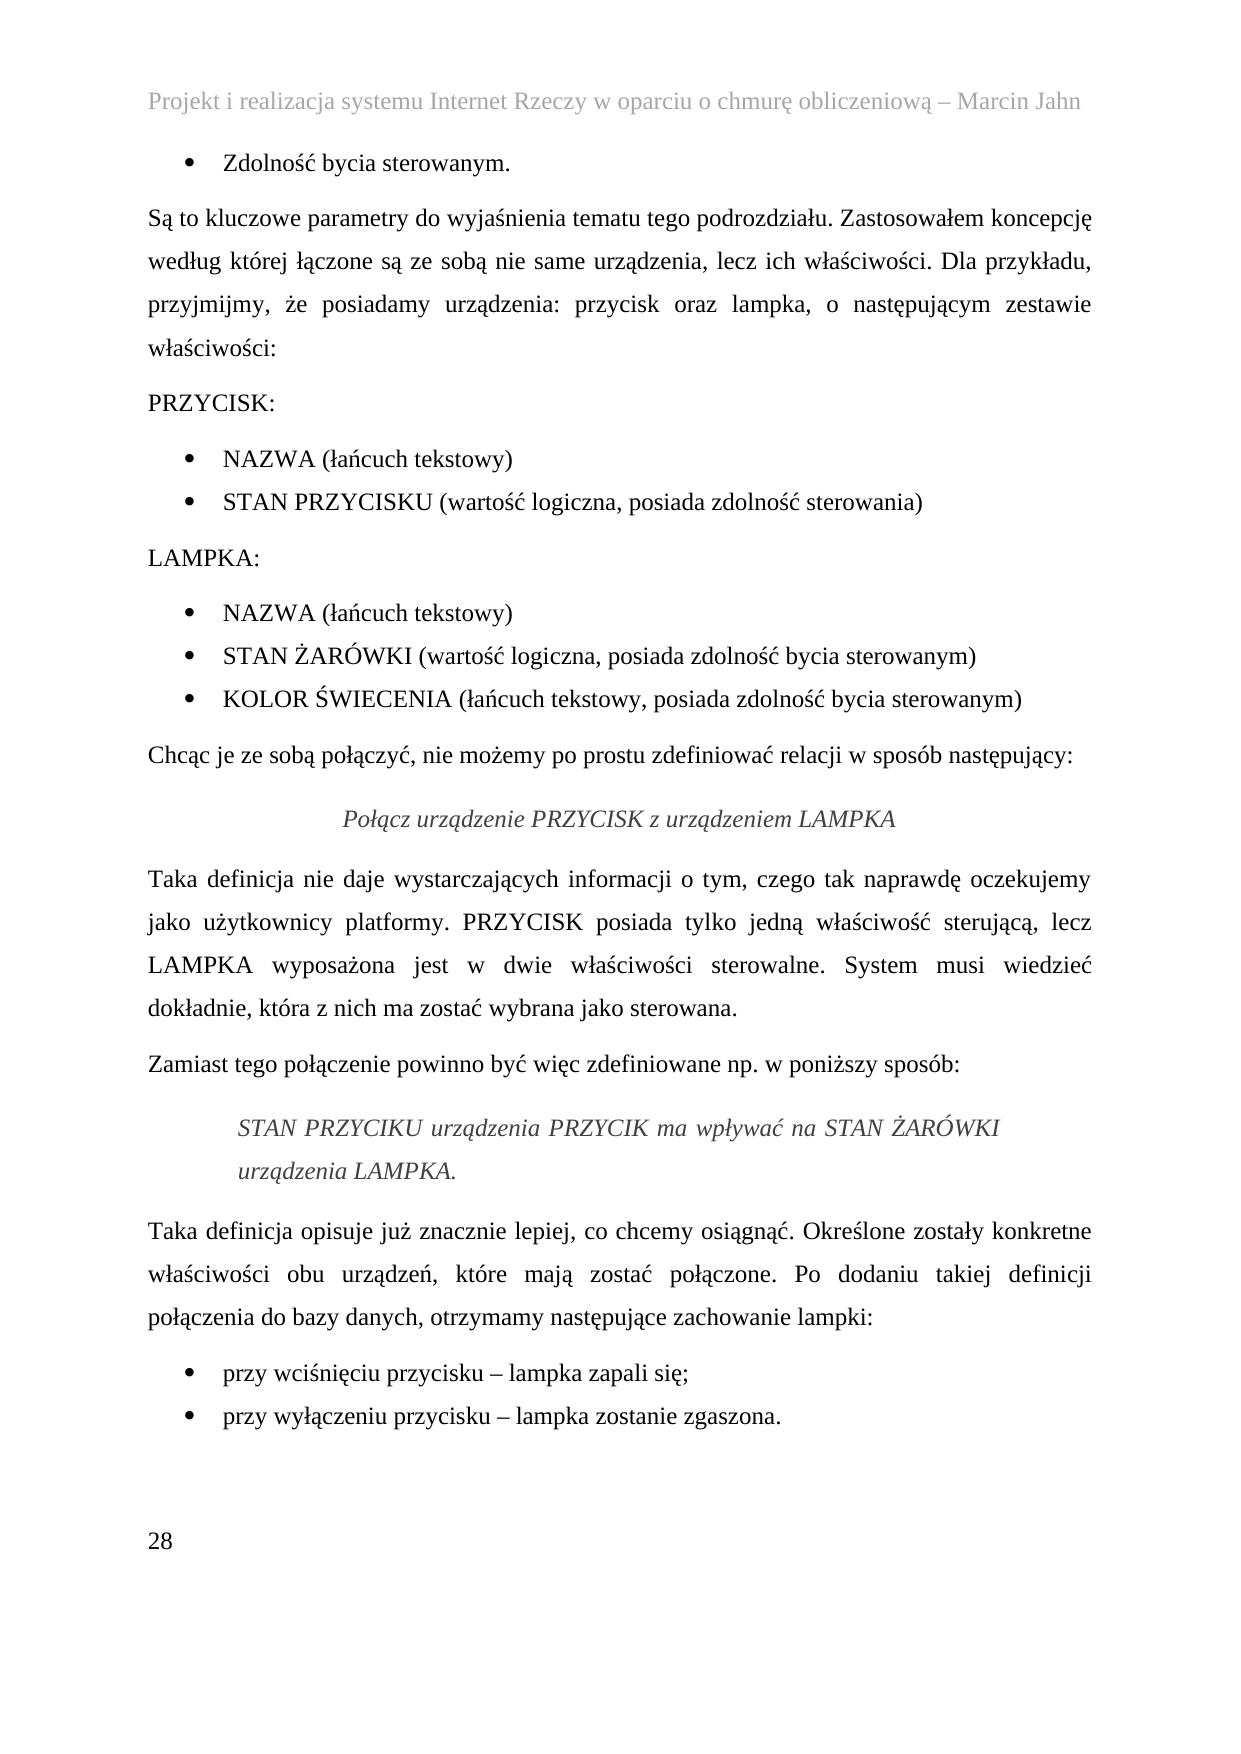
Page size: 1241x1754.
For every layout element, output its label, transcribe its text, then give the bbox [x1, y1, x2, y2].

list NAZWA (łańcuch tekstowy) [185, 444, 1093, 473]
text Chcąc je ze sobą połączyć, nie możemy po prostu zdefiniować relacji w sposób następujący: [148, 740, 1093, 769]
text Zamiast tego połączenie powinno być więc zdefiniowane np. w poniższy sposób: [148, 1049, 1093, 1078]
text Taka definicja opisuje już znacznie lepiej, co chcemy osiągnąć. Określone zostały konkretne właściwości obu urządzeń, które mają zostać połączone. Po dodaniu takiej definicji połączenia do bazy danych, otrzymamy następujące zachowanie lampki: [148, 1216, 1093, 1331]
list KOLOR ŚWIECENIA (łańcuch tekstowy, posiada zdolność bycia sterowanym) [185, 684, 1093, 713]
list Zdolność bycia sterowanym. [185, 148, 1093, 176]
list NAZWA (łańcuch tekstowy) [185, 598, 1093, 627]
text Połącz urządzenie PRZYCISK z urządzeniem LAMPKA [238, 804, 1003, 833]
list STAN ŻARÓWKI (wartość logiczna, posiada zdolność bycia sterowanym) [185, 641, 1093, 670]
text Są to kluczowe parametry do wyjaśnienia tematu tego podrozdziału. Zastosowałem koncepcję według której łączone są ze sobą nie same urządzenia, lecz ich właściwości. Dla przykładu, przyjmijmy, że posiadamy urządzenia: przycisk oraz lampka, o następującym zestawie właściwości: [148, 203, 1093, 361]
text LAMPKA: [148, 543, 1093, 571]
text PRZYCISK: [148, 388, 1093, 417]
text STAN PRZYCIKU urządzenia PRZYCIK ma wpływać na STAN ŻARÓWKI urządzenia LAMPKA. [238, 1113, 1003, 1185]
list STAN PRZYCISKU (wartość logiczna, posiada zdolność sterowania) [185, 487, 1093, 516]
list przy wyłączeniu przycisku – lampka zostanie zgaszona. [185, 1401, 1093, 1429]
list przy wciśnięciu przycisku – lampka zapali się; [185, 1358, 1093, 1386]
text Taka definicja nie daje wystarczających informacji o tym, czego tak naprawdę oczekujemy jako użytkownicy platformy. PRZYCISK posiada tylko jedną właściwość sterującą, lecz LAMPKA wyposażona jest w dwie właściwości sterowalne. System musi wiedzieć dokładnie, która z nich ma zostać wybrana jako sterowana. [148, 864, 1093, 1022]
